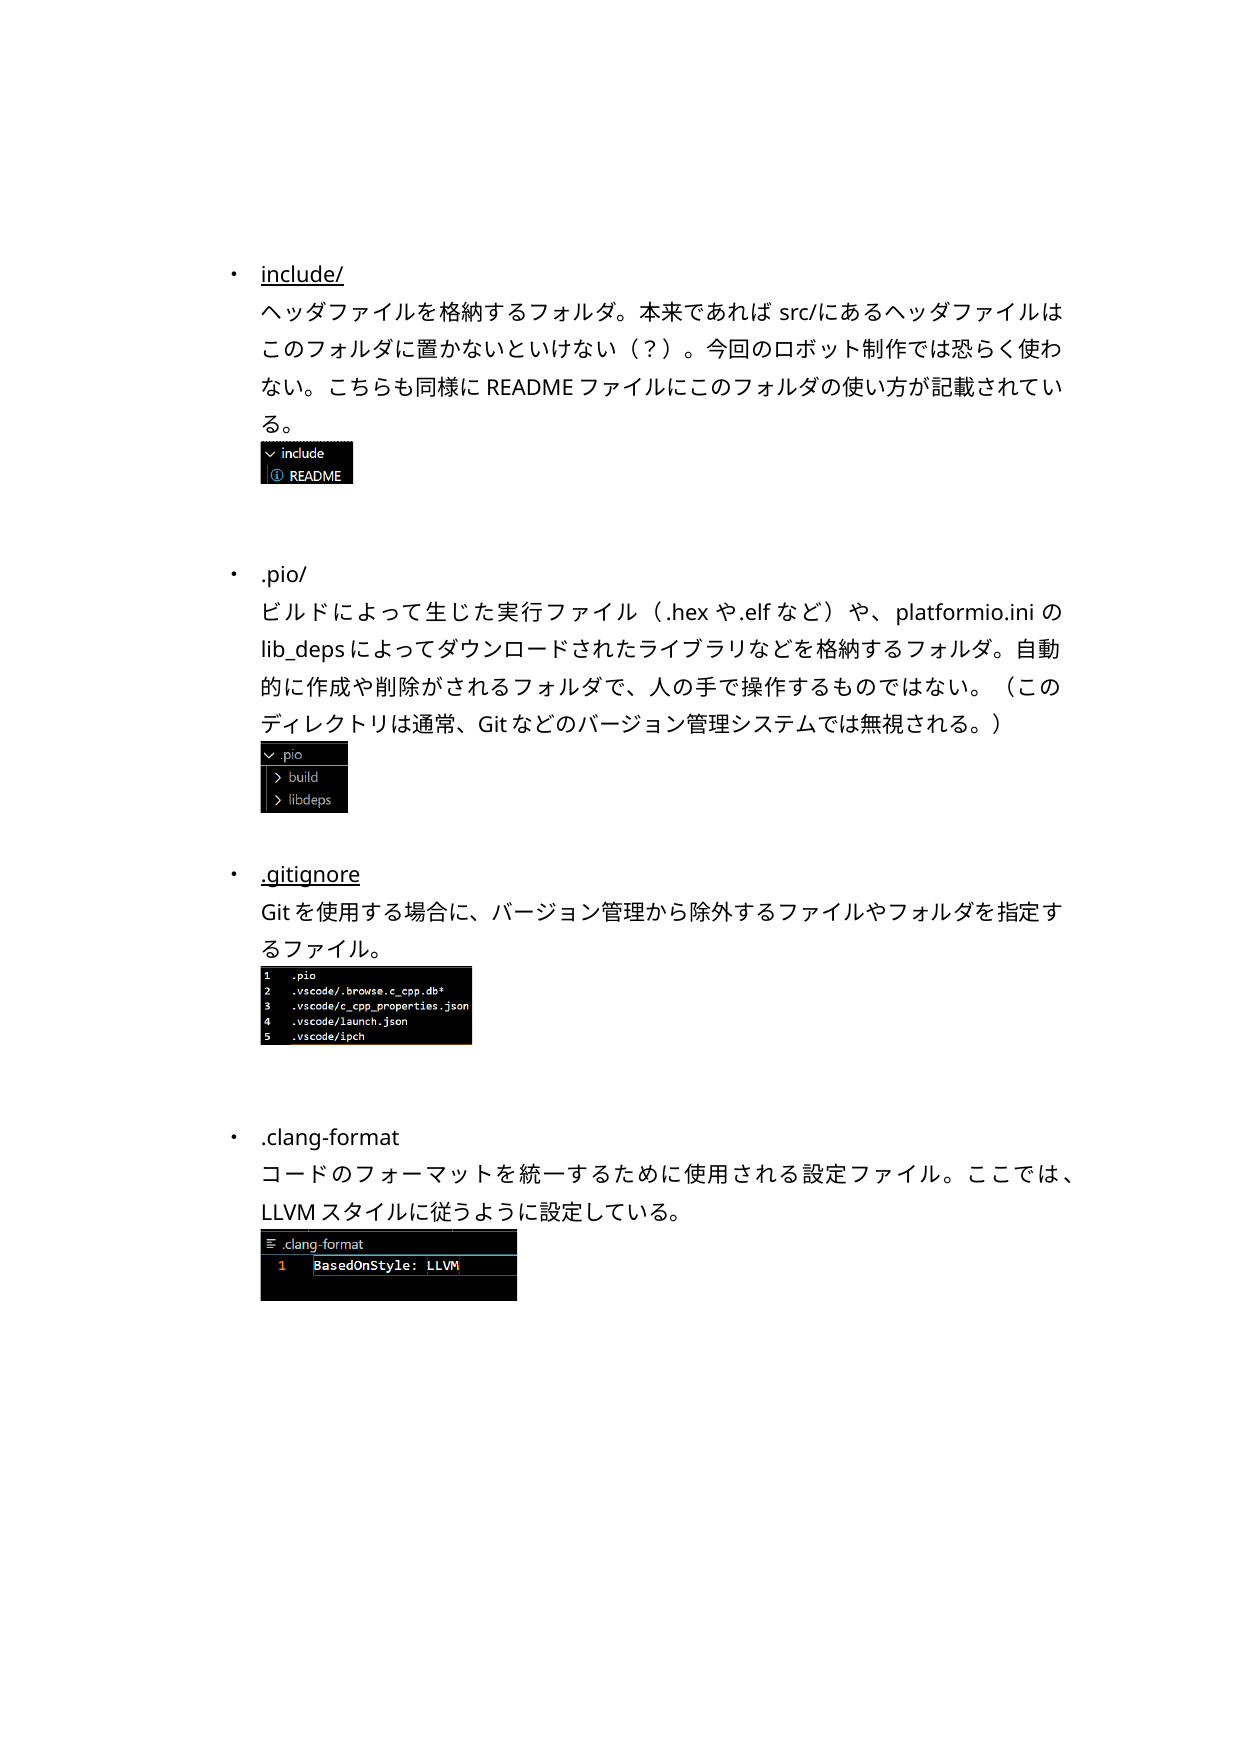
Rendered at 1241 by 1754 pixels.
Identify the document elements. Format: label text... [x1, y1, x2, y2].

list ビルドによって生じた実行ファイル（.hexや.elfなど）や、platformio.iniのlib_depsによってダウンロードされたライブラリなどを格納するフォルダ。自動的に作成や削除がされるフォルダで、人の手で操作するものではない。（このディレクトリは通常、Gitなどのバージョン管理システムでは無視される。） [261, 592, 1063, 742]
list .pio/ [223, 554, 1063, 592]
list .gitignore [223, 854, 1063, 892]
list ヘッダファイルを格納するフォルダ。本来であればsrc/にあるヘッダファイルはこのフォルダに置かないといけない（？）。今回のロボット制作では恐らく使わない。こちらも同様にREADMEファイルにこのフォルダの使い方が記載されている。 [261, 292, 1063, 442]
list .clang-format [223, 1117, 1063, 1154]
list コードのフォーマットを統一するために使用される設定ファイル。ここでは、LLVMスタイルに従うように設定している。 [261, 1154, 1063, 1229]
list Gitを使用する場合に、バージョン管理から除外するファイルやフォルダを指定するファイル。 [261, 892, 1063, 967]
list include/ [223, 254, 1063, 292]
